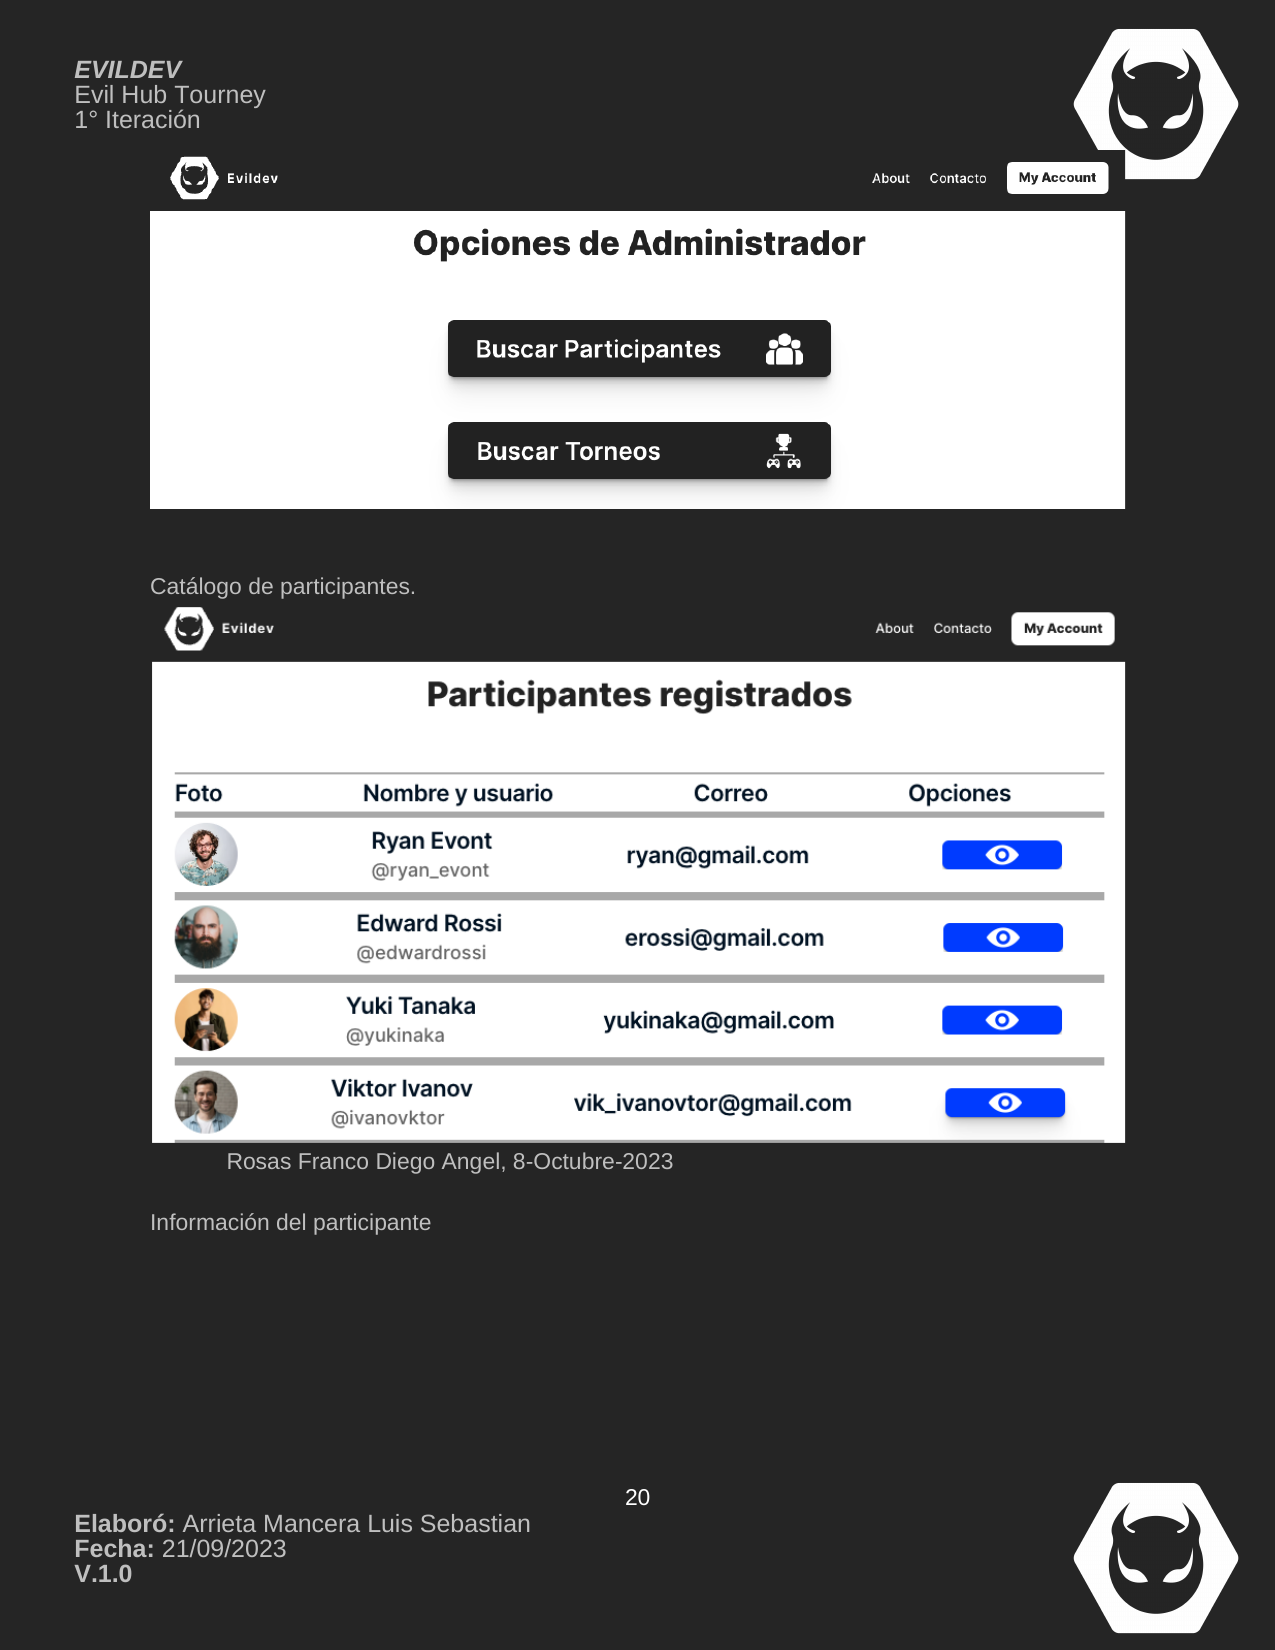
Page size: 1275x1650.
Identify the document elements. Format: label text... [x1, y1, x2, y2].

text Rosas Franco Diego Angel, 8-Octubre-2023 [150, 1148, 1125, 1175]
picture [150, 18, 1239, 509]
picture [150, 602, 1125, 1145]
text Información del participante [150, 1209, 1125, 1235]
text Catálogo de participantes. [150, 573, 1125, 599]
picture [1073, 1472, 1239, 1644]
